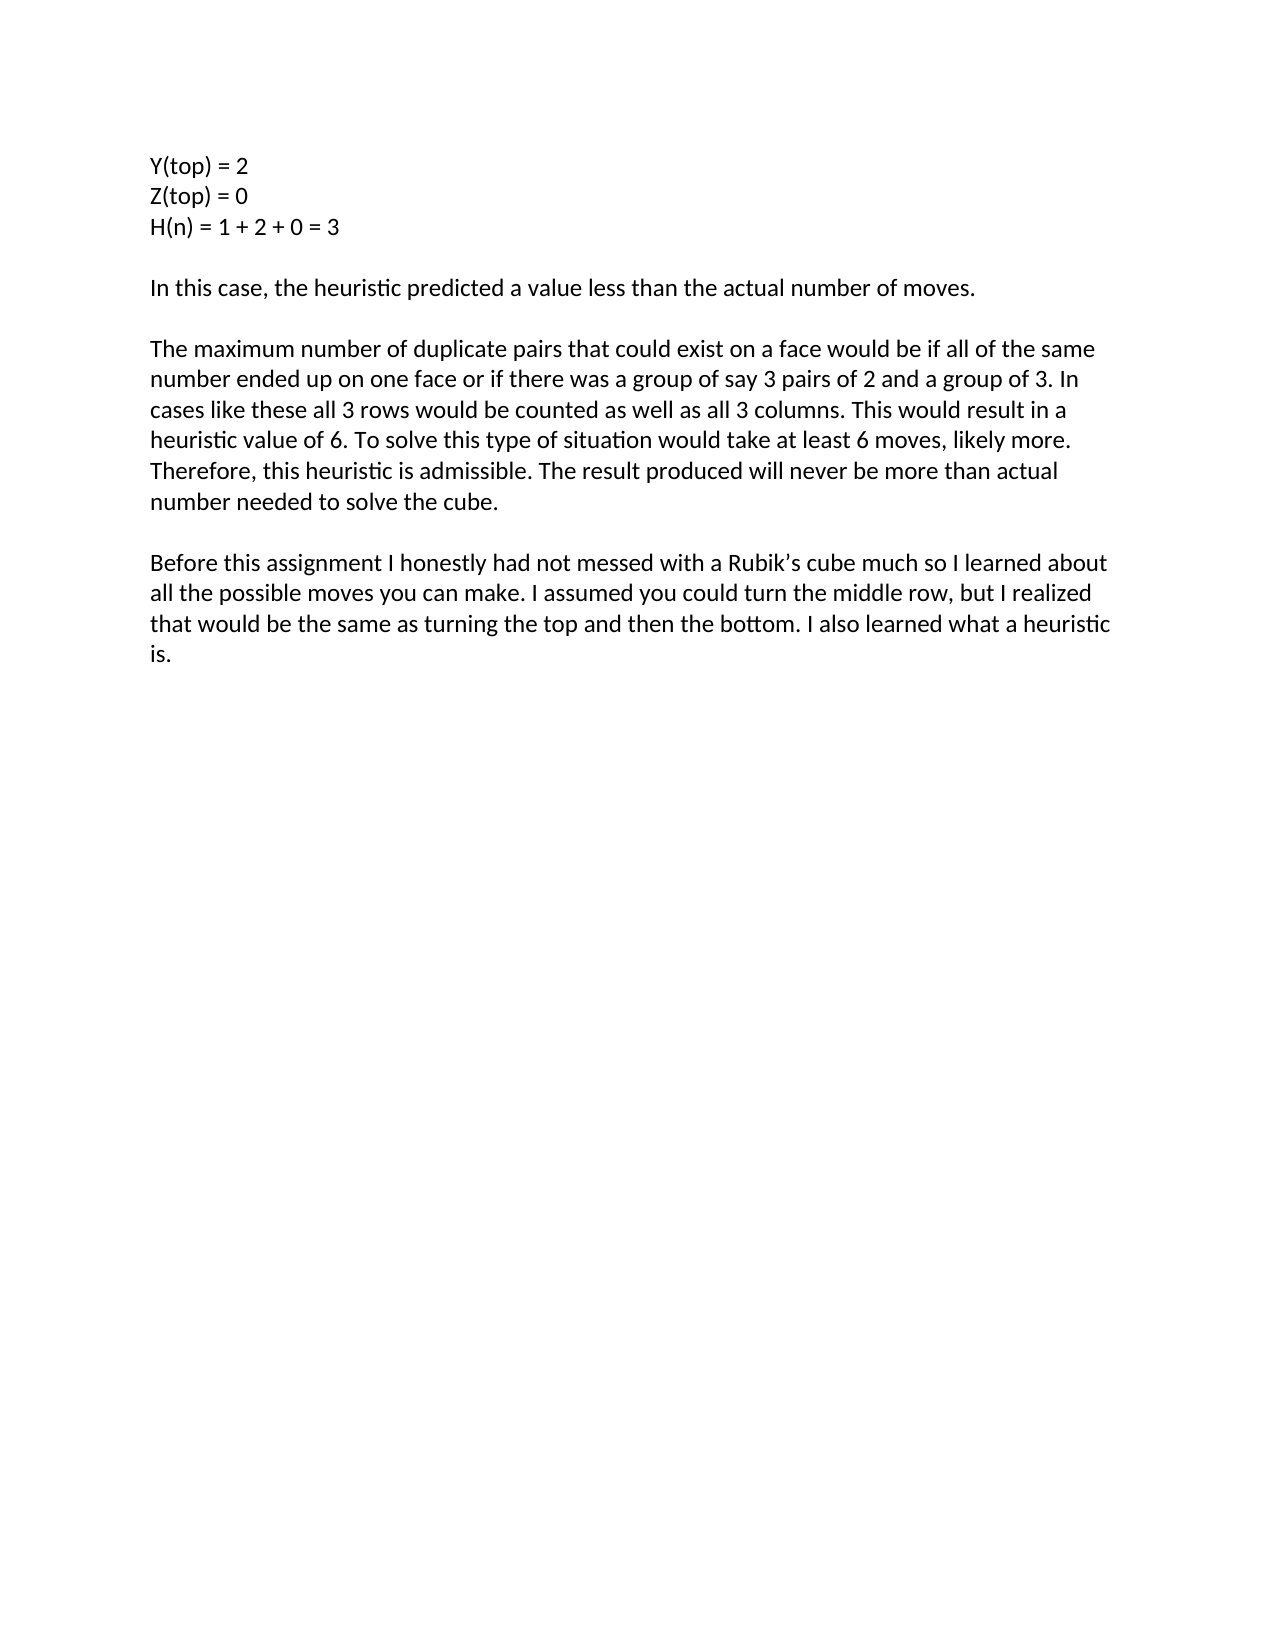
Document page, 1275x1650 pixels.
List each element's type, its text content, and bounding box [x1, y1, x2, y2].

text In this case, the heuristic predicted a value less than the actual number of moves. [150, 272, 1125, 303]
text Z(top) = 0 [150, 181, 1125, 211]
text Before this assignment I honestly had not messed with a Rubik’s cube much so I learned about all the possible moves you can make. I assumed you could turn the middle row, but I realized that would be the same as turning the top and then the bottom. I also learned what a heuristic is. [150, 547, 1125, 669]
text The maximum number of duplicate pairs that could exist on a face would be if all of the same number ended up on one face or if there was a group of say 3 pairs of 2 and a group of 3. In cases like these all 3 rows would be counted as well as all 3 columns. This would result in a heuristic value of 6. To solve this type of situation would take at least 6 moves, likely more. Therefore, this heuristic is admissible. The result produced will never be more than actual number needed to solve the cube. [150, 333, 1125, 516]
text H(n) = 1 + 2 + 0 = 3 [150, 211, 1125, 242]
text Y(top) = 2 [150, 150, 1125, 181]
